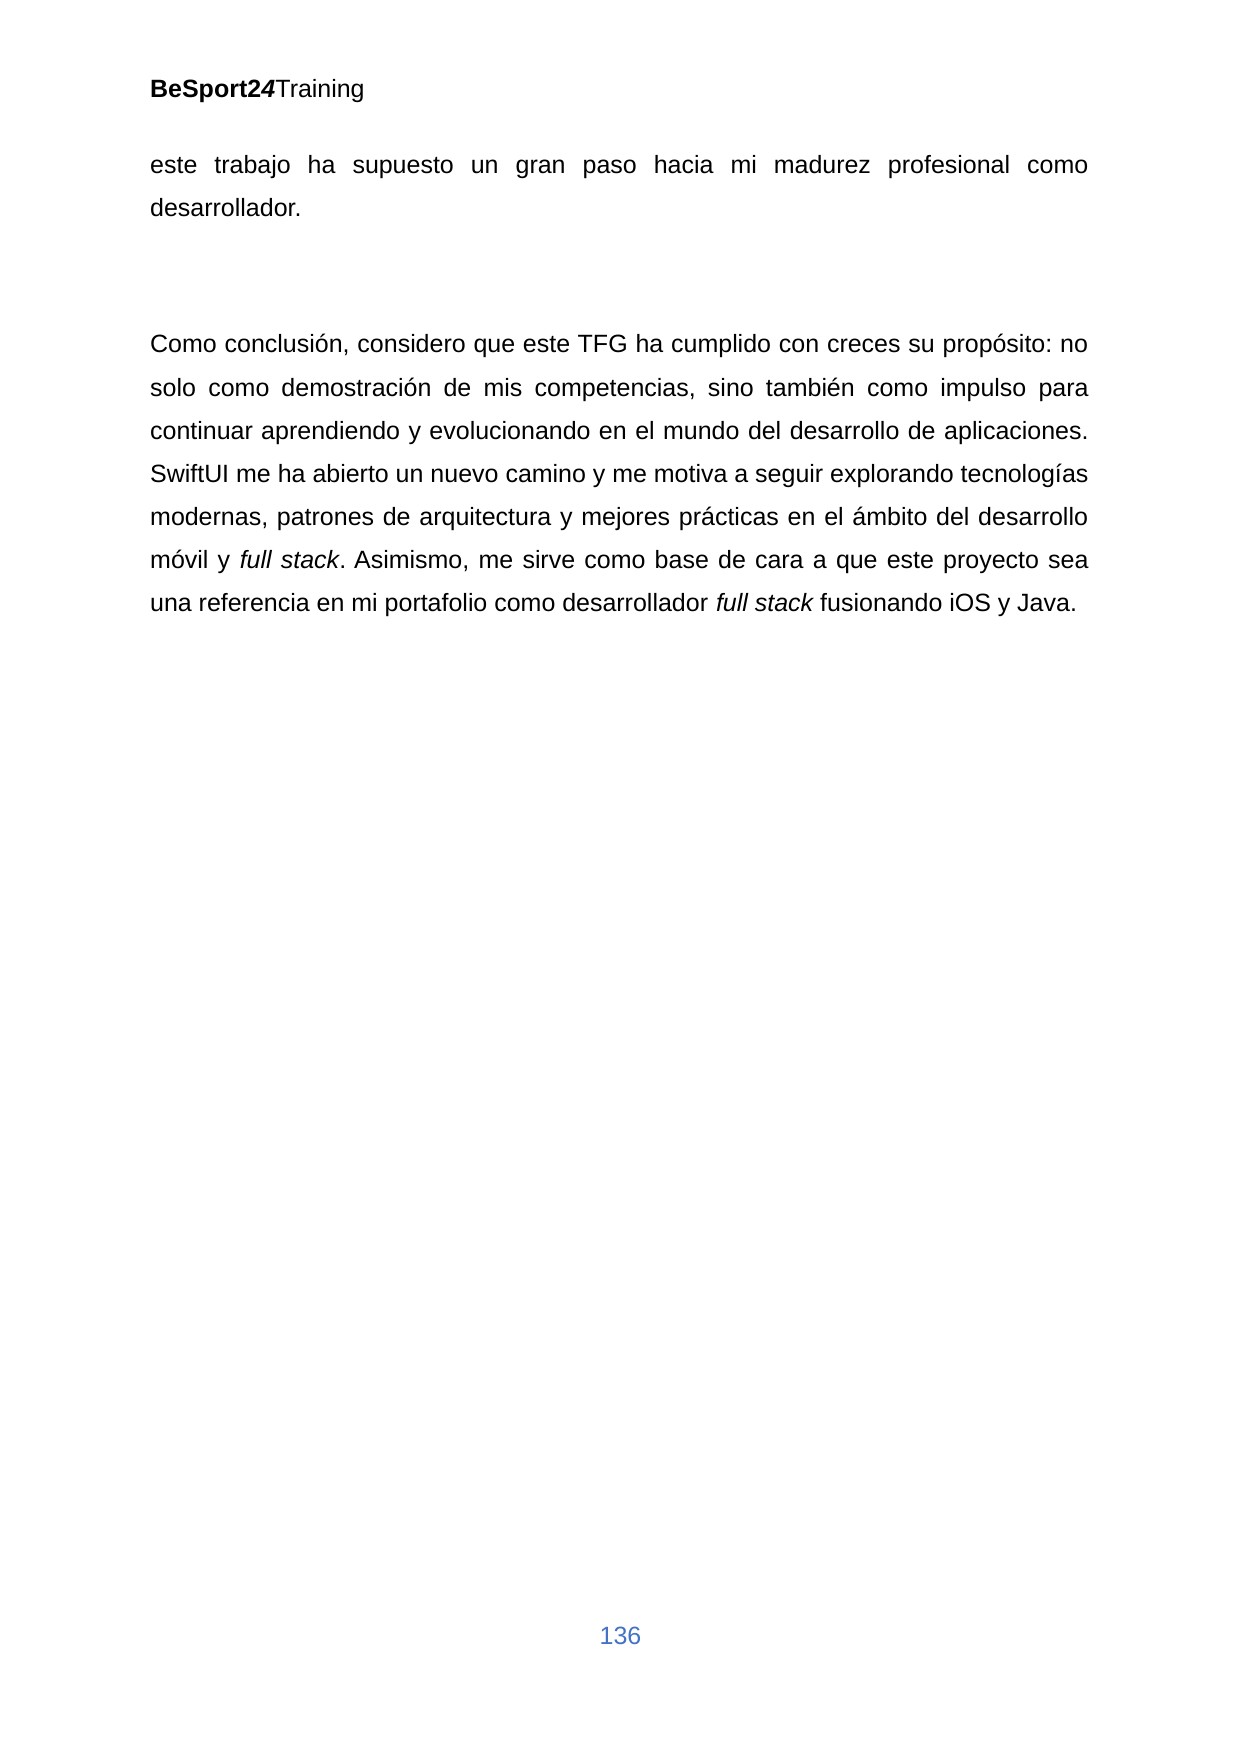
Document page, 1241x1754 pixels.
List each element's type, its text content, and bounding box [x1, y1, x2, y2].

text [150, 150, 1090, 222]
text Como conclusión, considero que este TFG ha cumplido con creces su propósito: no solo como demostración de mis competencias, sino también como impulso para continuar aprendiendo y evolucionando en el mundo del desarrollo de aplicaciones. SwiftUI me ha abierto un nuevo camino y me motiva a seguir explorando tecnologías modernas, patrones de arquitectura y mejores prácticas en el ámbito del desarrollo móvil y full stack. Asimismo, me sirve como base de cara a que este proyecto sea una referencia en mi portafolio como desarrollador full stack fusionando iOS y Java. [150, 329, 1090, 617]
